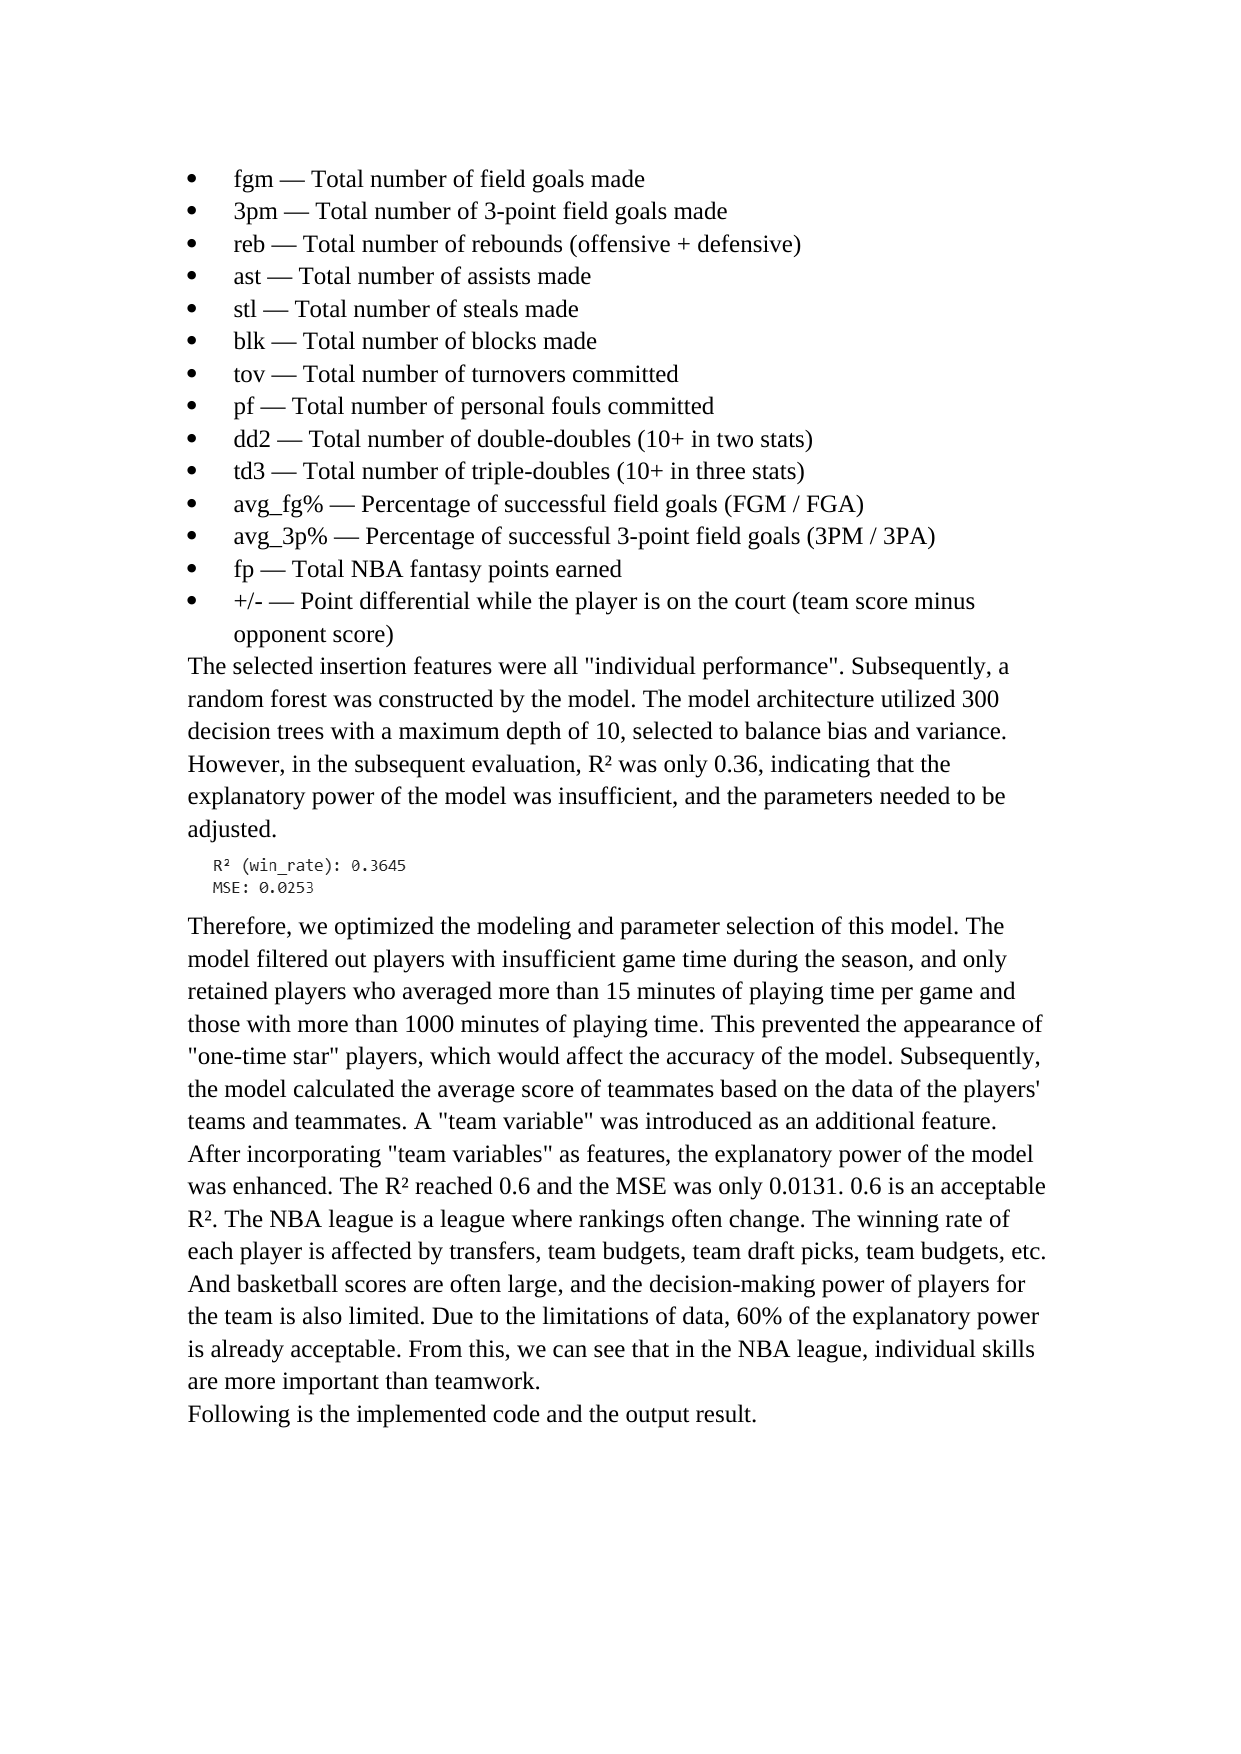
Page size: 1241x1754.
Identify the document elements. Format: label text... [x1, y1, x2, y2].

list ast — Total number of assists made [187, 259, 1053, 292]
list pf — Total number of personal fouls committed [187, 389, 1053, 422]
list reb — Total number of rebounds (offensive + defensive) [187, 227, 1053, 259]
list blk — Total number of blocks made [187, 324, 1053, 357]
text After incorporating "team variables" as features, the explanatory power of the model was enhanced. The R² reached 0.6 and the MSE was only 0.0131. 0.6 is an acceptable R². The NBA league is a league where rankings often change. The winning rate of each player is affected by transfers, team budgets, team draft picks, team budgets, etc. And basketball scores are often large, and the decision-making power of players for the team is also limited. Due to the limitations of data, 60% of the explanatory power is already acceptable. From this, we can see that in the NBA league, individual skills are more important than teamwork. [187, 1137, 1053, 1397]
list fgm — Total number of field goals made [187, 162, 1053, 194]
list td3 — Total number of triple-doubles (10+ in three stats) [187, 454, 1053, 487]
text The selected insertion features were all "individual performance". Subsequently, a random forest was constructed by the model. The model architecture utilized 300 decision trees with a maximum depth of 10, selected to balance bias and variance. However, in the subsequent evaluation, R² was only 0.36, indicating that the explanatory power of the model was insufficient, and the parameters needed to be adjusted. [187, 649, 1053, 844]
picture [187, 851, 437, 903]
list dd2 — Total number of double-doubles (10+ in two stats) [187, 422, 1053, 454]
list avg_fg% — Percentage of successful field goals (FGM / FGA) [187, 487, 1053, 519]
list fp — Total NBA fantasy points earned [187, 552, 1053, 584]
list +/- — Point differential while the player is on the court (team score minus opponent score) [187, 584, 1053, 649]
list stl — Total number of steals made [187, 292, 1053, 324]
text Therefore, we optimized the modeling and parameter selection of this model. The model filtered out players with insufficient game time during the season, and only retained players who averaged more than 15 minutes of playing time per game and those with more than 1000 minutes of playing time. This prevented the appearance of "one-time star" players, which would affect the accuracy of the model. Subsequently, the model calculated the average score of teammates based on the data of the players' teams and teammates. A "team variable" was introduced as an additional feature. [187, 909, 1053, 1137]
list 3pm — Total number of 3-point field goals made [187, 194, 1053, 227]
list tov — Total number of turnovers committed [187, 357, 1053, 389]
list avg_3p% — Percentage of successful 3-point field goals (3PM / 3PA) [187, 519, 1053, 552]
text Following is the implemented code and the output result. [187, 1397, 1053, 1429]
